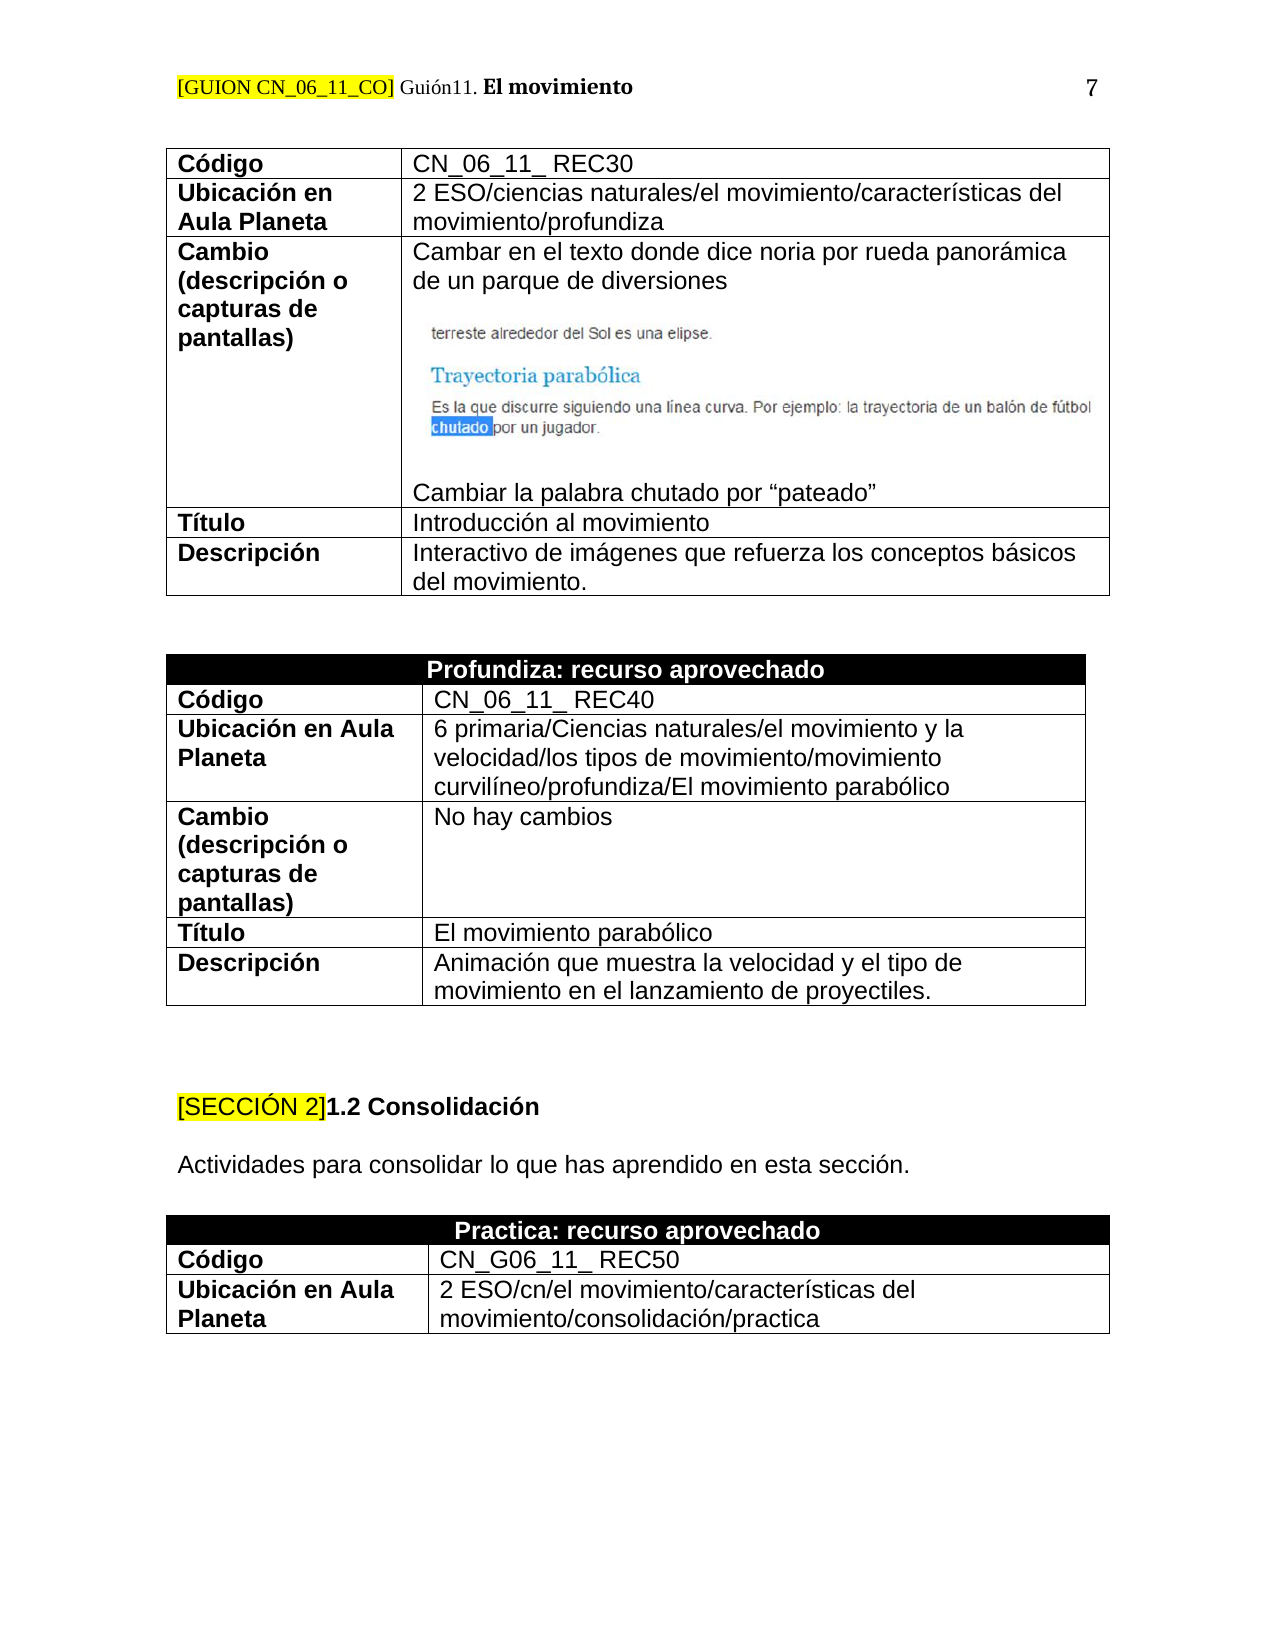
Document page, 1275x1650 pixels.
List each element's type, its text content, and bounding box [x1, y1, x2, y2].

table_cell CN_06_11_ REC40 [423, 685, 1085, 713]
table_header Profundiza: recurso aprovechado [167, 655, 1085, 684]
table_cell Descripción [167, 948, 422, 1005]
table_cell Introducción al movimiento [402, 508, 1109, 537]
table_cell CN_06_11_ REC30 [402, 149, 1109, 177]
picture [412, 323, 1098, 450]
table_cell Descripción [167, 538, 401, 595]
table_cell 2 ESO/ciencias naturales/el movimiento/características del movimiento/profundiza [402, 179, 1109, 236]
table_cell Ubicación en Aula Planeta [167, 1275, 428, 1333]
table_cell CN_G06_11_ REC50 [429, 1245, 1109, 1274]
text [SECCIÓN 2]1.2 Consolidación [177, 1092, 1098, 1121]
table_cell 6 primaria/Ciencias naturales/el movimiento y la velocidad/los tipos de movimiento/movimiento curvilíneo/profundiza/El movimiento parabólico [423, 715, 1085, 801]
text Actividades para consolidar lo que has aprendido en esta sección. [177, 1150, 1098, 1179]
table_cell Código [167, 1245, 428, 1274]
table_cell Código [167, 685, 422, 713]
table_cell Ubicación en Aula Planeta [167, 179, 401, 236]
table_cell Cambar en el texto donde dice noria por rueda panorámica de un parque de diversiones Cambiar la palabra chutado por “pateado” [402, 237, 1109, 507]
table_cell Animación que muestra la velocidad y el tipo de movimiento en el lanzamiento de proyectiles. [423, 948, 1085, 1005]
table_cell Cambio (descripción o capturas de pantallas) [167, 237, 401, 507]
table_cell 2 ESO/cn/el movimiento/características del movimiento/consolidación/practica [429, 1275, 1109, 1333]
table_header Practica: recurso aprovechado [167, 1216, 1109, 1244]
table_cell Interactivo de imágenes que refuerza los conceptos básicos del movimiento. [402, 538, 1109, 595]
table_cell Título [167, 508, 401, 537]
table_cell No hay cambios [423, 802, 1085, 917]
table_cell Cambio (descripción o capturas de pantallas) [167, 802, 422, 917]
table_cell Ubicación en Aula Planeta [167, 715, 422, 801]
table_cell Código [167, 149, 401, 177]
table_cell Título [167, 918, 422, 947]
table_cell El movimiento parabólico [423, 918, 1085, 947]
